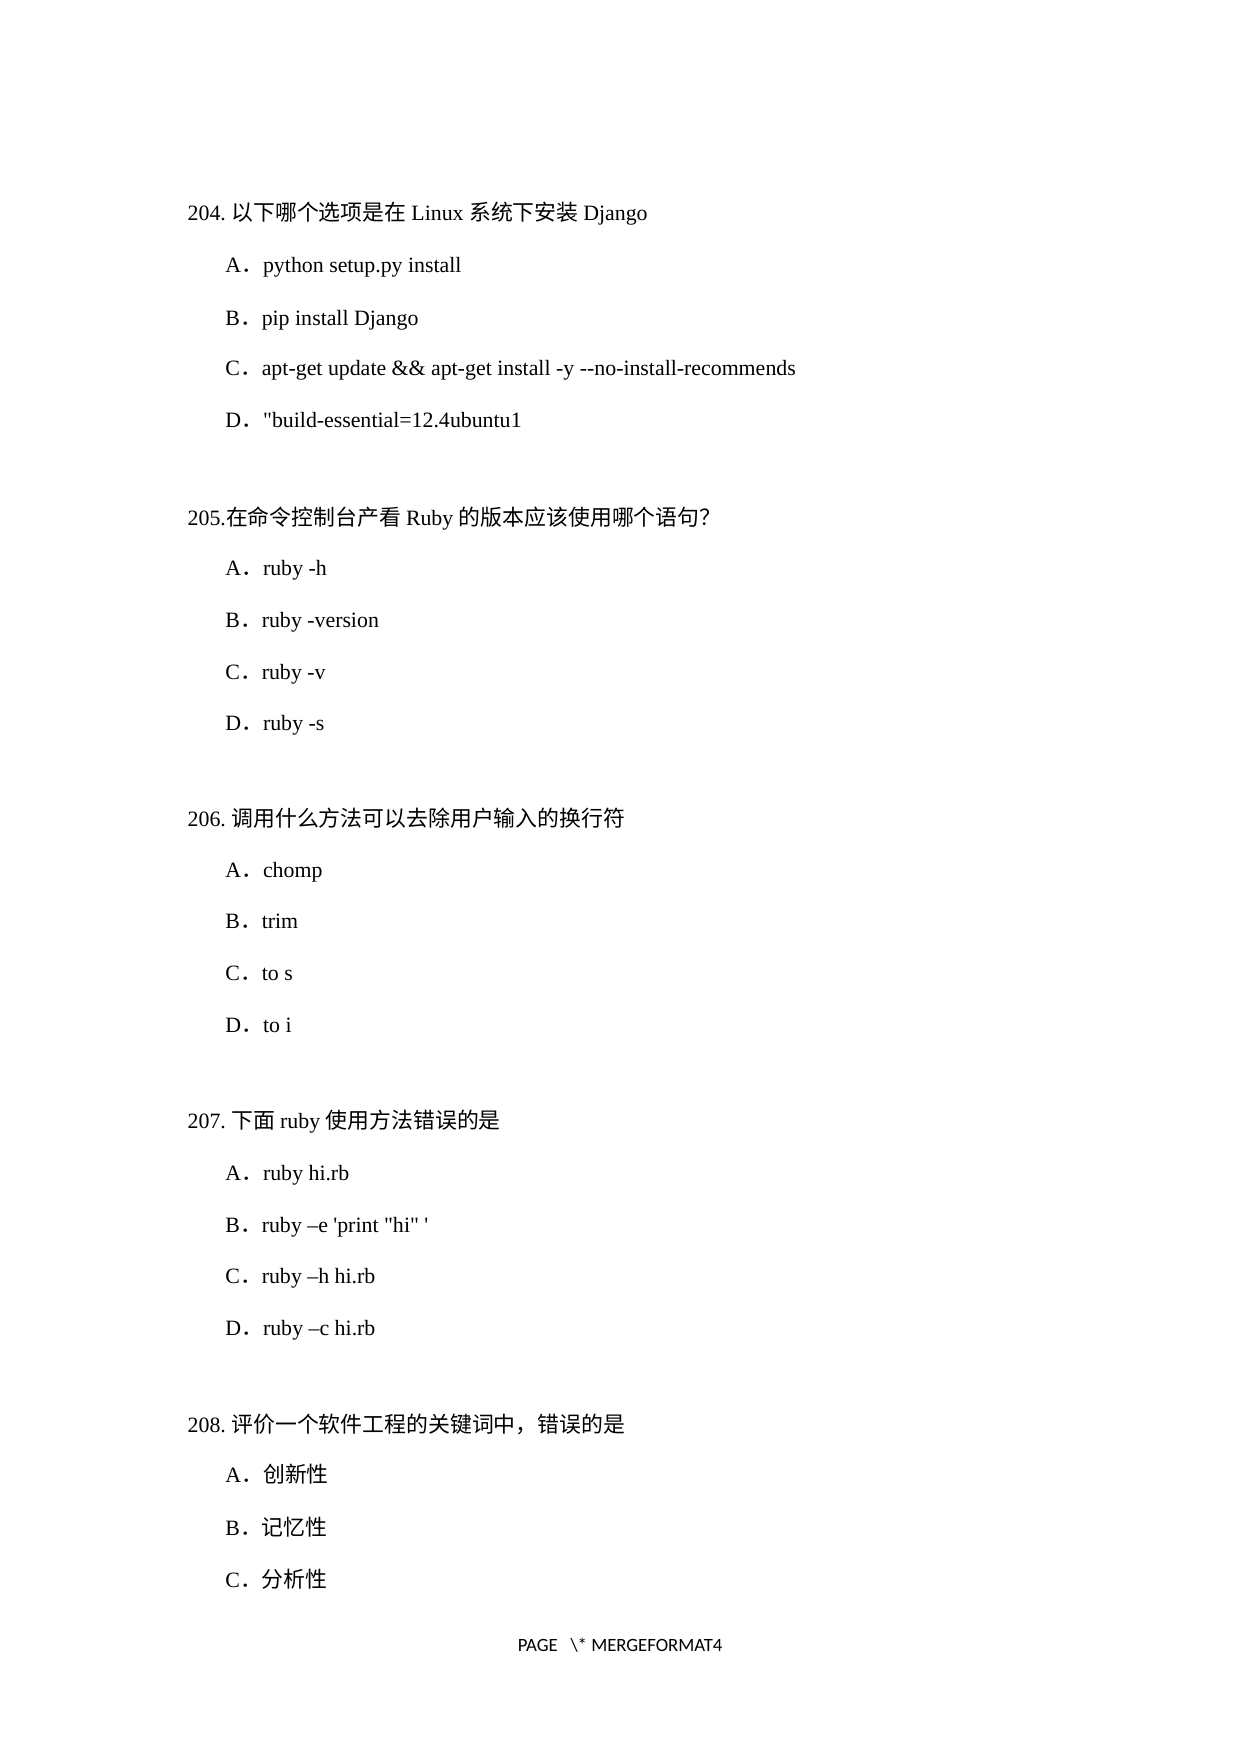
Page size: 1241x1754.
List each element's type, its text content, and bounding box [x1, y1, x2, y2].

text 206. 调用什么方法可以去除用户输入的换行符 [187, 801, 1015, 832]
text 205.在命令控制台产看 Ruby 的版本应该使用哪个语句？ [187, 499, 1015, 531]
text D．to i [225, 1007, 1015, 1039]
text D．"build-essential=12.4ubuntu1 [225, 402, 1015, 434]
text A．python setup.py install [225, 247, 1015, 279]
text 208. 评价一个软件工程的关键词中，错误的是 [187, 1407, 1015, 1439]
text B．ruby –e 'print "hi" ' [225, 1207, 1015, 1239]
text A．ruby -h [225, 550, 1015, 582]
text B．trim [225, 903, 1015, 934]
text A．chomp [225, 852, 1015, 884]
text A．ruby hi.rb [225, 1155, 1015, 1187]
text 207. 下面 ruby 使用方法错误的是 [187, 1103, 1015, 1135]
text B．pip install Django [225, 299, 1015, 331]
text C．apt-get update && apt-get install -y --no-install-recommends [225, 350, 1015, 382]
text D．ruby -s [225, 704, 1015, 736]
text D．ruby –c hi.rb [225, 1309, 1015, 1341]
text C．ruby -v [225, 654, 1015, 686]
text A．创新性 [225, 1457, 1015, 1489]
text C．to s [225, 955, 1015, 987]
text 204. 以下哪个选项是在 Linux 系统下安装 Django [187, 195, 1015, 227]
text C．分析性 [225, 1562, 1015, 1593]
text C．ruby –h hi.rb [225, 1258, 1015, 1289]
text B．记忆性 [225, 1509, 1015, 1541]
text B．ruby -version [225, 602, 1015, 634]
